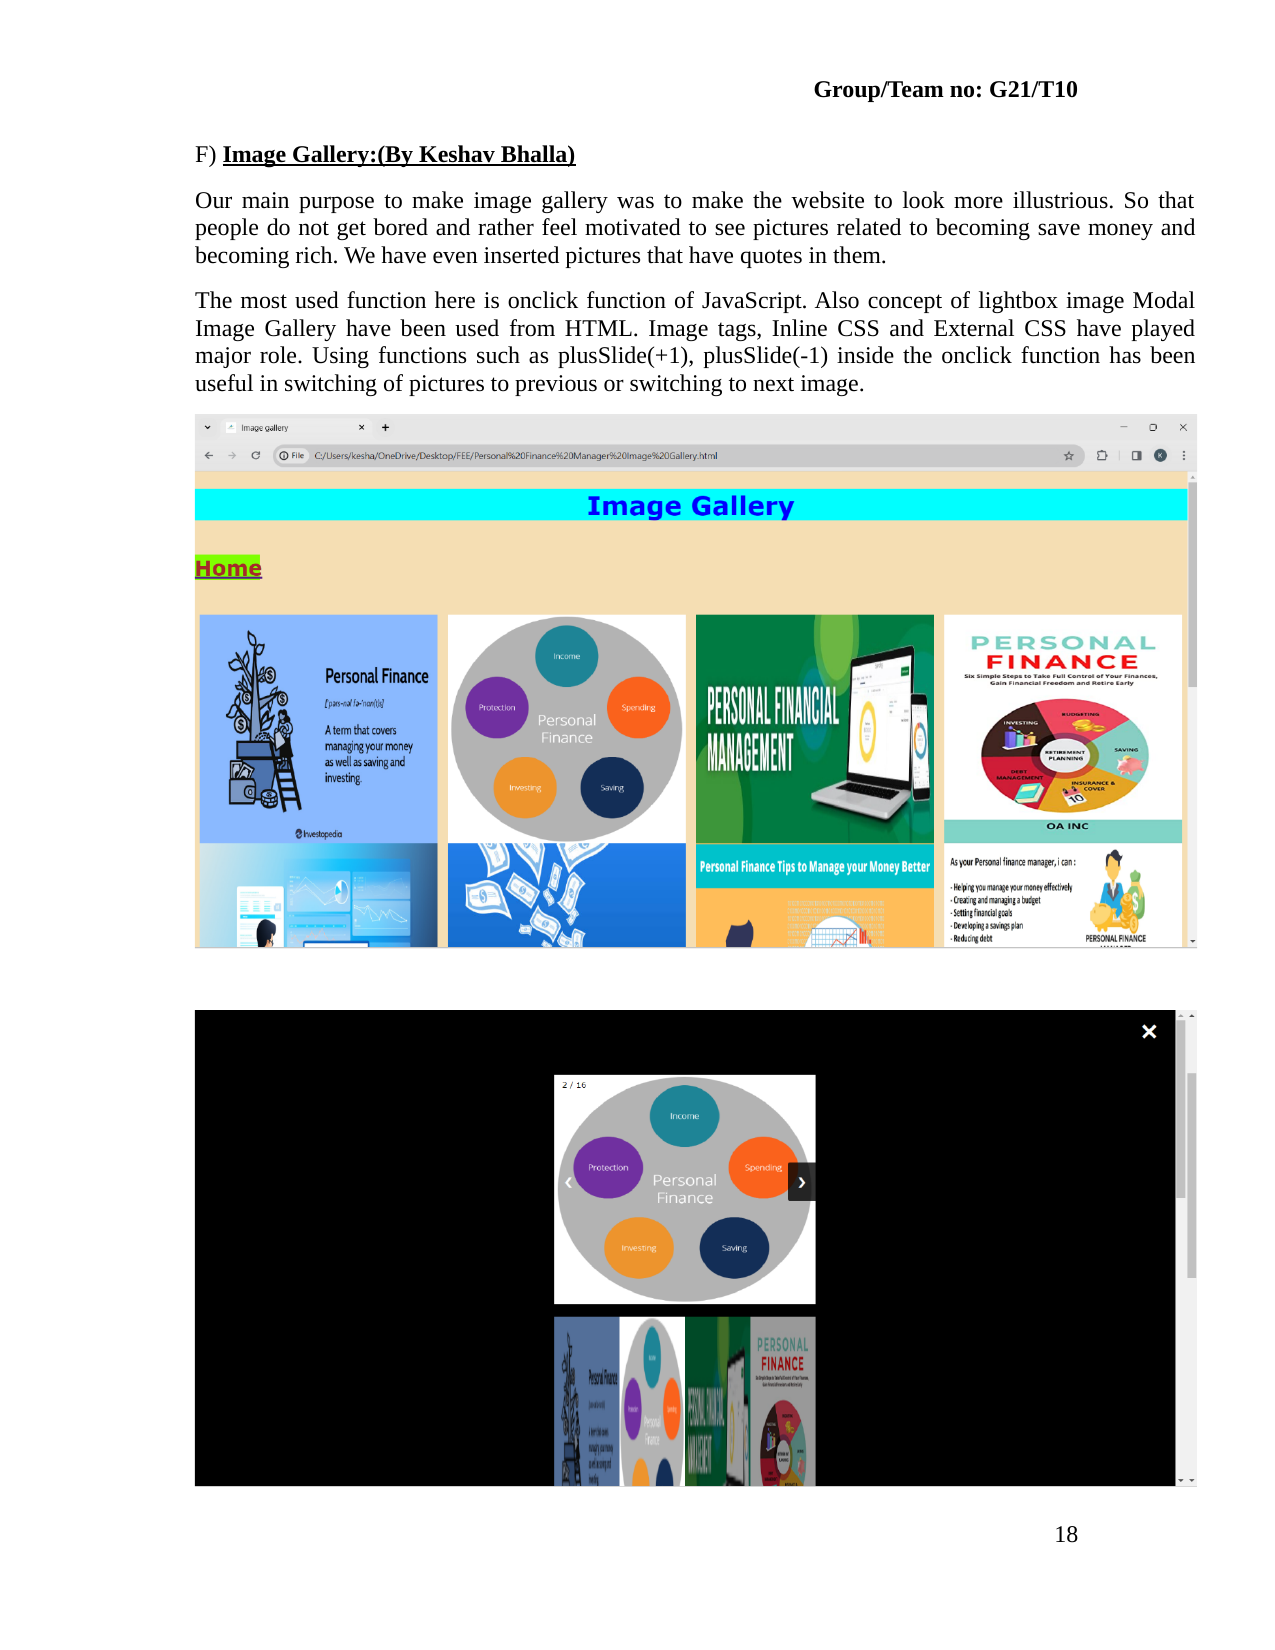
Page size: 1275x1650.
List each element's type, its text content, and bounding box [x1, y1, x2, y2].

subtitle The most used function here is onclick function of JavaScript. Also concept of lightbox image Modal Image Gallery have been used from HTML. Image tags, Inline CSS and External CSS have played major role. Using functions such as plusSlide(+1), plusSlide(-1) inside the onclick function has been useful in switching of pictures to previous or switching to next image. [195, 286, 1197, 397]
subtitle Our main purpose to make image gallery was to make the website to look more illustrious. So that people do not get bored and rather feel motivated to see pictures related to becoming save money and becoming rich. We have even inserted pictures that have quotes in them. [195, 186, 1197, 268]
picture [194, 1010, 1197, 1487]
picture [194, 414, 1198, 949]
subtitle F) Image Gallery:(By Keshav Bhalla) [195, 141, 1197, 168]
